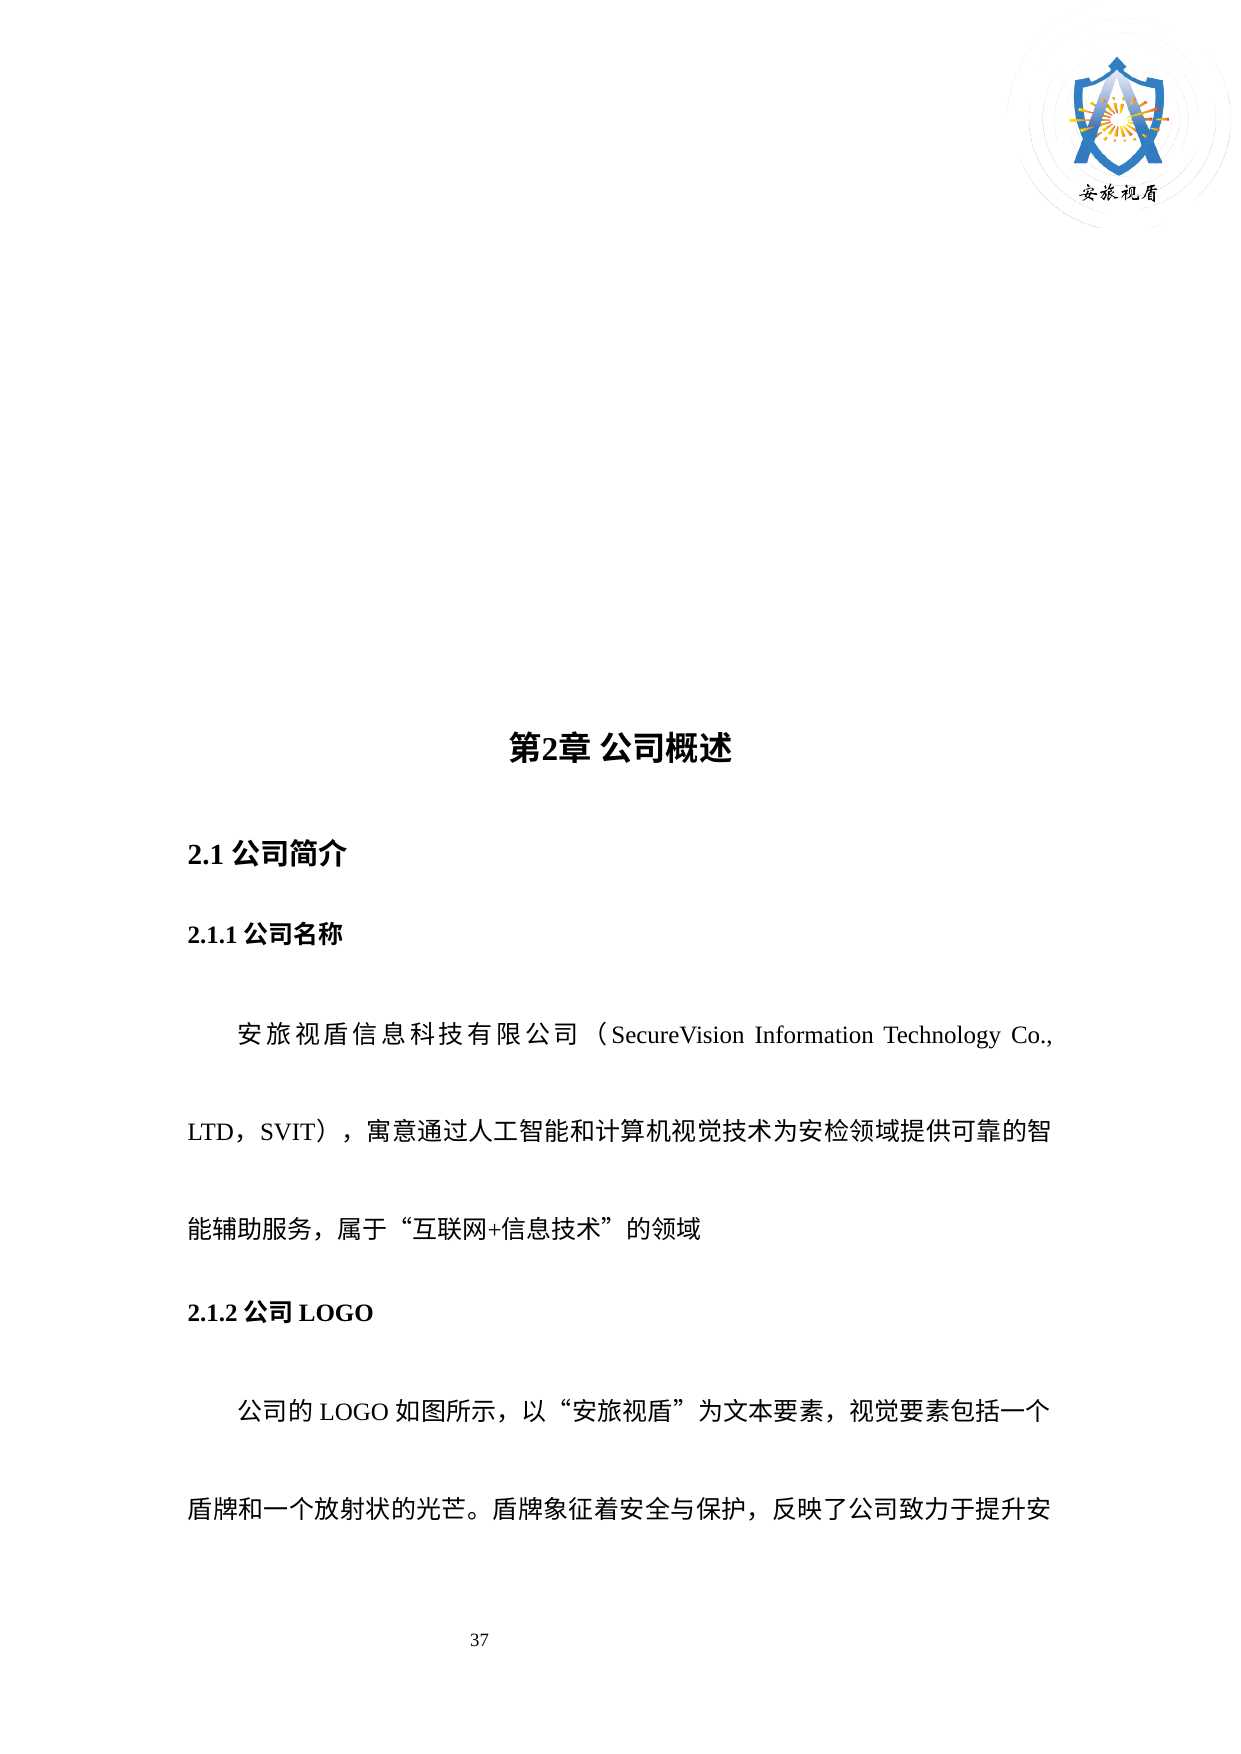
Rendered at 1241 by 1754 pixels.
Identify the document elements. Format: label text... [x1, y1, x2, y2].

subtitle 2.1 公司简介 [187, 819, 1053, 884]
subtitle 2.1.1 公司名称 [187, 900, 1053, 965]
text 安旅视盾信息科技有限公司（SecureVision Information Technology Co., LTD，SVIT），寓意通过人工智能和计算机视觉技术为安检领域提供可靠的智能辅助服务，属于“互联网+信息技术”的领域 [187, 1000, 1053, 1260]
subtitle 公司概述 [187, 714, 1053, 779]
subtitle 2.1.2 公司LOGO [187, 1278, 1053, 1343]
picture [1007, 4, 1231, 228]
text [187, 1377, 1053, 1540]
